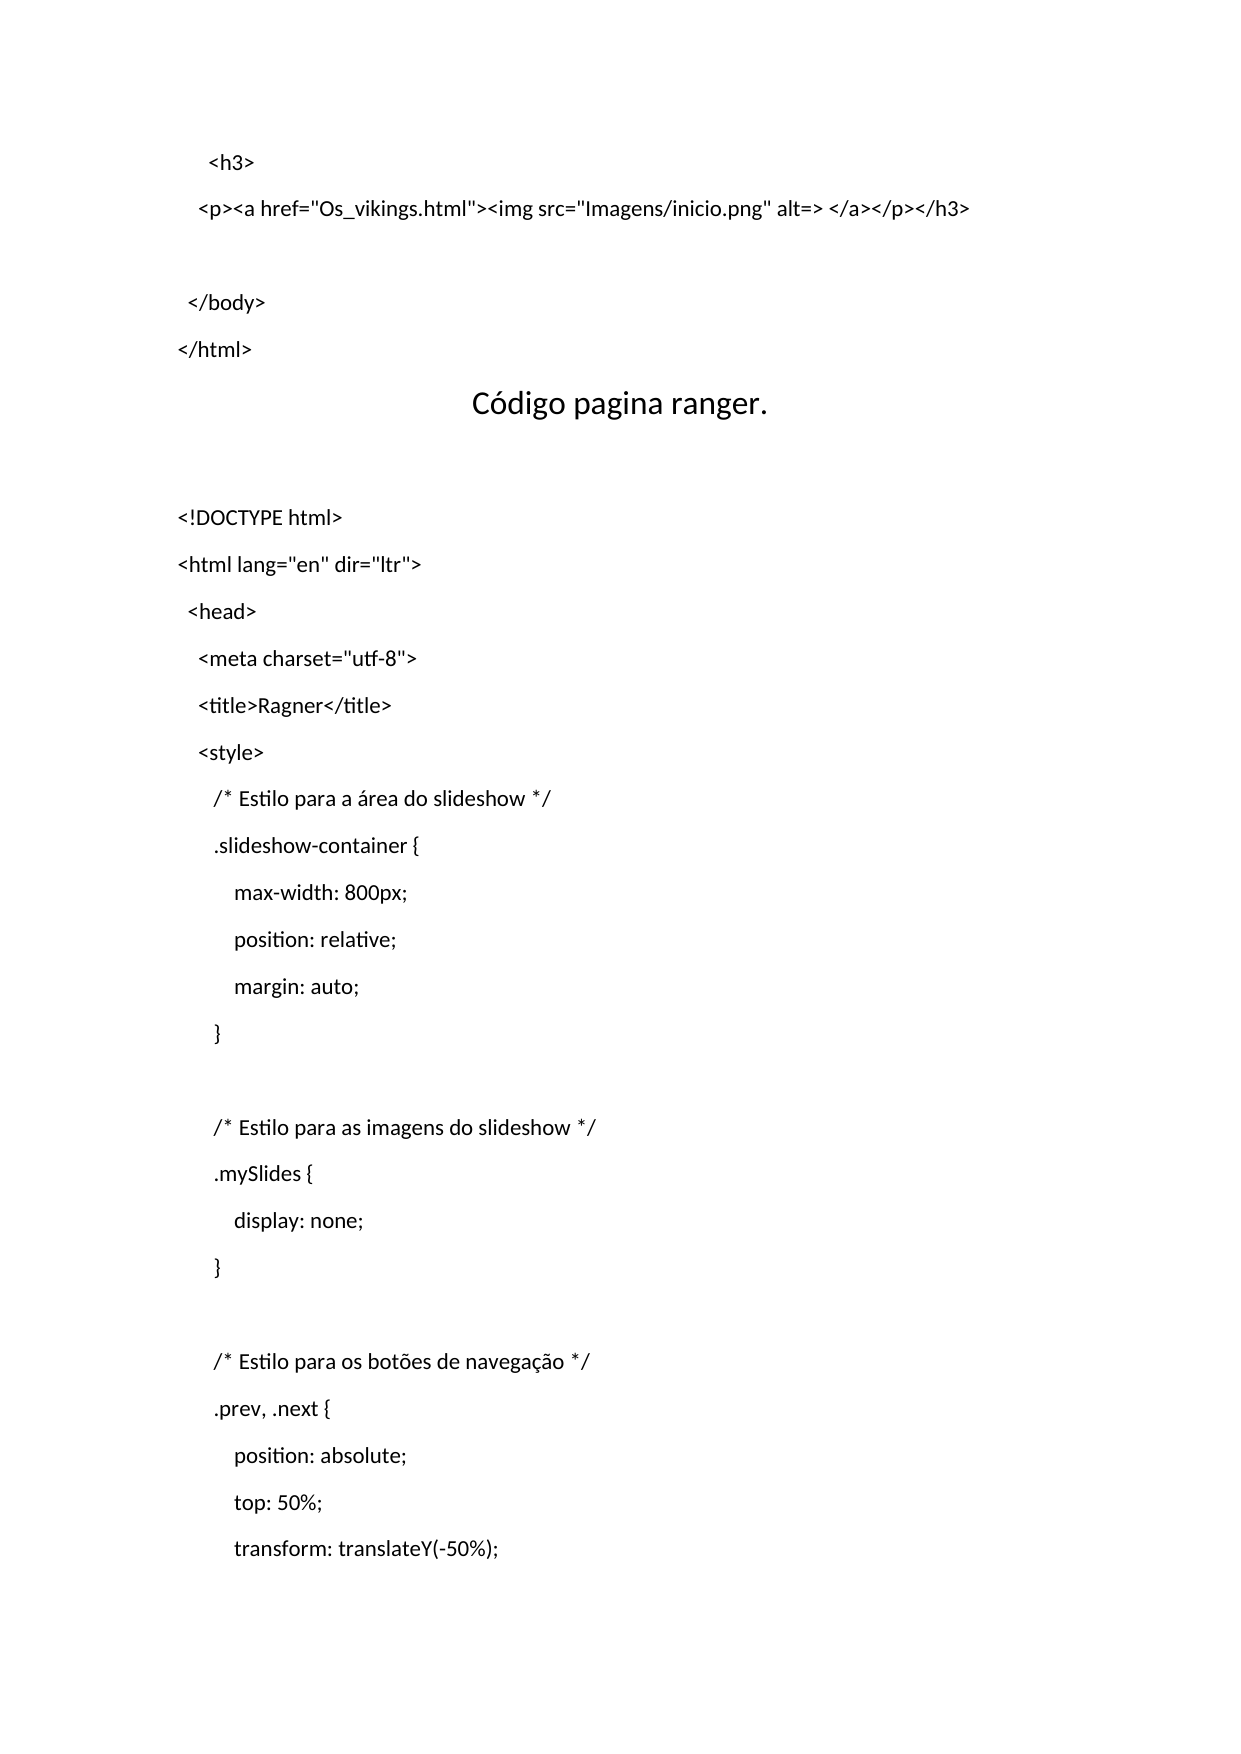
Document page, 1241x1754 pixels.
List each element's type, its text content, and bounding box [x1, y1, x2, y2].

text position: relative; [177, 925, 1063, 953]
text .prev, .next { [177, 1394, 1063, 1422]
text <!DOCTYPE html> [177, 503, 1063, 531]
text display: none; [177, 1206, 1063, 1234]
text </html> [177, 335, 1063, 363]
text </body> [177, 288, 1063, 316]
text max-width: 800px; [177, 878, 1063, 906]
text <meta charset="utf-8"> [177, 644, 1063, 672]
text <p><a href="Os_vikings.html"><img src="Imagens/inicio.png" alt=> </a></p></h3> [177, 194, 1063, 222]
text } [177, 1253, 1063, 1281]
text .mySlides { [177, 1159, 1063, 1187]
text <style> [177, 738, 1063, 766]
text transform: translateY(-50%); [177, 1534, 1063, 1562]
text <title>Ragner</title> [177, 691, 1063, 719]
text margin: auto; [177, 972, 1063, 1000]
text position: absolute; [177, 1441, 1063, 1469]
text /* Estilo para os botões de navegação */ [177, 1347, 1063, 1375]
text <h3> [177, 148, 1063, 176]
text /* Estilo para as imagens do slideshow */ [177, 1113, 1063, 1141]
text } [177, 1019, 1063, 1047]
text top: 50%; [177, 1488, 1063, 1516]
text <head> [177, 597, 1063, 625]
text .slideshow-container { [177, 831, 1063, 859]
text <html lang="en" dir="ltr"> [177, 550, 1063, 578]
text Código pagina ranger. [177, 382, 1063, 423]
text /* Estilo para a área do slideshow */ [177, 784, 1063, 812]
